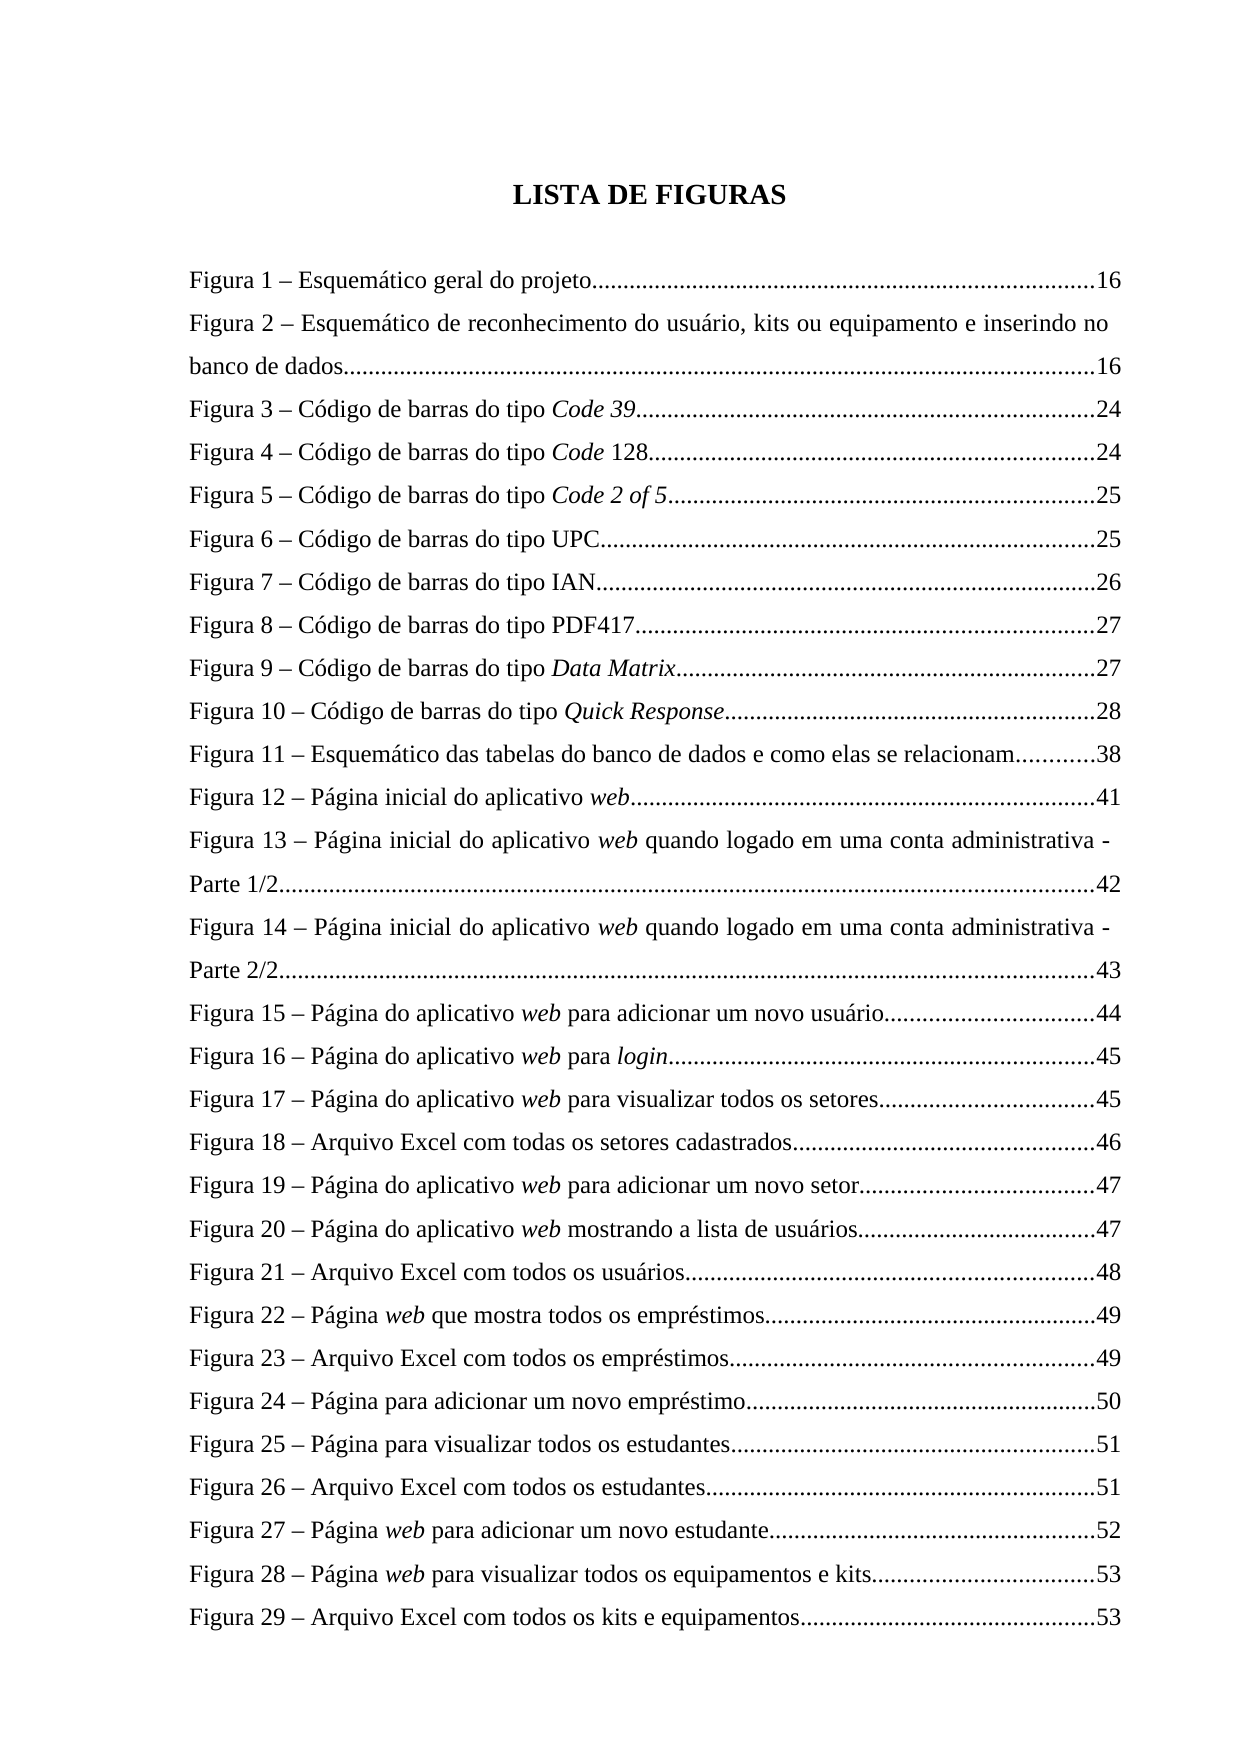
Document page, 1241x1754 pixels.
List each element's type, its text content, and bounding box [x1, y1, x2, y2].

text Figura 23 – Arquivo Excel com todos os empréstimos 49 [189, 1343, 1110, 1372]
text Figura 6 – Código de barras do tipo UPC 25 [189, 524, 1110, 552]
text Figura 24 – Página para adicionar um novo empréstimo 50 [189, 1386, 1110, 1415]
text Figura 11 – Esquemático das tabelas do banco de dados e como elas se relacionam 38 [189, 739, 1110, 768]
text Figura 26 – Arquivo Excel com todos os estudantes 51 [189, 1472, 1110, 1501]
text Figura 7 – Código de barras do tipo IAN 26 [189, 567, 1110, 596]
text Figura 15 – Página do aplicativo web para adicionar um novo usuário 44 [189, 998, 1110, 1027]
text Figura 19 – Página do aplicativo web para adicionar um novo setor 47 [189, 1171, 1110, 1199]
text LISTA DE FIGURAS [177, 177, 1122, 211]
text Figura 9 – Código de barras do tipo Data Matrix 27 [189, 653, 1110, 682]
text Figura 10 – Código de barras do tipo Quick Response 28 [189, 696, 1110, 725]
text Figura 17 – Página do aplicativo web para visualizar todos os setores 45 [189, 1084, 1110, 1113]
text Figura 4 – Código de barras do tipo Code 128 24 [189, 437, 1110, 466]
text Figura 16 – Página do aplicativo web para login 45 [189, 1041, 1110, 1070]
text Figura 14 – Página inicial do aplicativo web quando logado em uma conta administrativa - Parte 2/2 43 [189, 912, 1110, 984]
text Figura 25 – Página para visualizar todos os estudantes 51 [189, 1429, 1110, 1458]
text Figura 2 – Esquemático de reconhecimento do usuário, kits ou equipamento e inserindo no banco de dados 16 [189, 308, 1110, 380]
text Figura 29 – Arquivo Excel com todos os kits e equipamentos 53 [189, 1602, 1110, 1631]
text Figura 28 – Página web para visualizar todos os equipamentos e kits 53 [189, 1559, 1110, 1587]
text Figura 20 – Página do aplicativo web mostrando a lista de usuários 47 [189, 1214, 1110, 1242]
text Figura 22 – Página web que mostra todos os empréstimos 49 [189, 1300, 1110, 1329]
text Figura 8 – Código de barras do tipo PDF417 27 [189, 610, 1110, 639]
text Figura 12 – Página inicial do aplicativo web 41 [189, 782, 1110, 811]
text Figura 18 – Arquivo Excel com todas os setores cadastrados 46 [189, 1127, 1110, 1156]
text Figura 5 – Código de barras do tipo Code 2 of 5 25 [189, 481, 1110, 509]
text Figura 3 – Código de barras do tipo Code 39 24 [189, 394, 1110, 423]
text Figura 13 – Página inicial do aplicativo web quando logado em uma conta administrativa - Parte 1/2 42 [189, 826, 1110, 897]
text Figura 21 – Arquivo Excel com todos os usuários 48 [189, 1257, 1110, 1286]
text Figura 1 – Esquemático geral do projeto 16 [189, 265, 1110, 294]
text Figura 27 – Página web para adicionar um novo estudante 52 [189, 1516, 1110, 1544]
